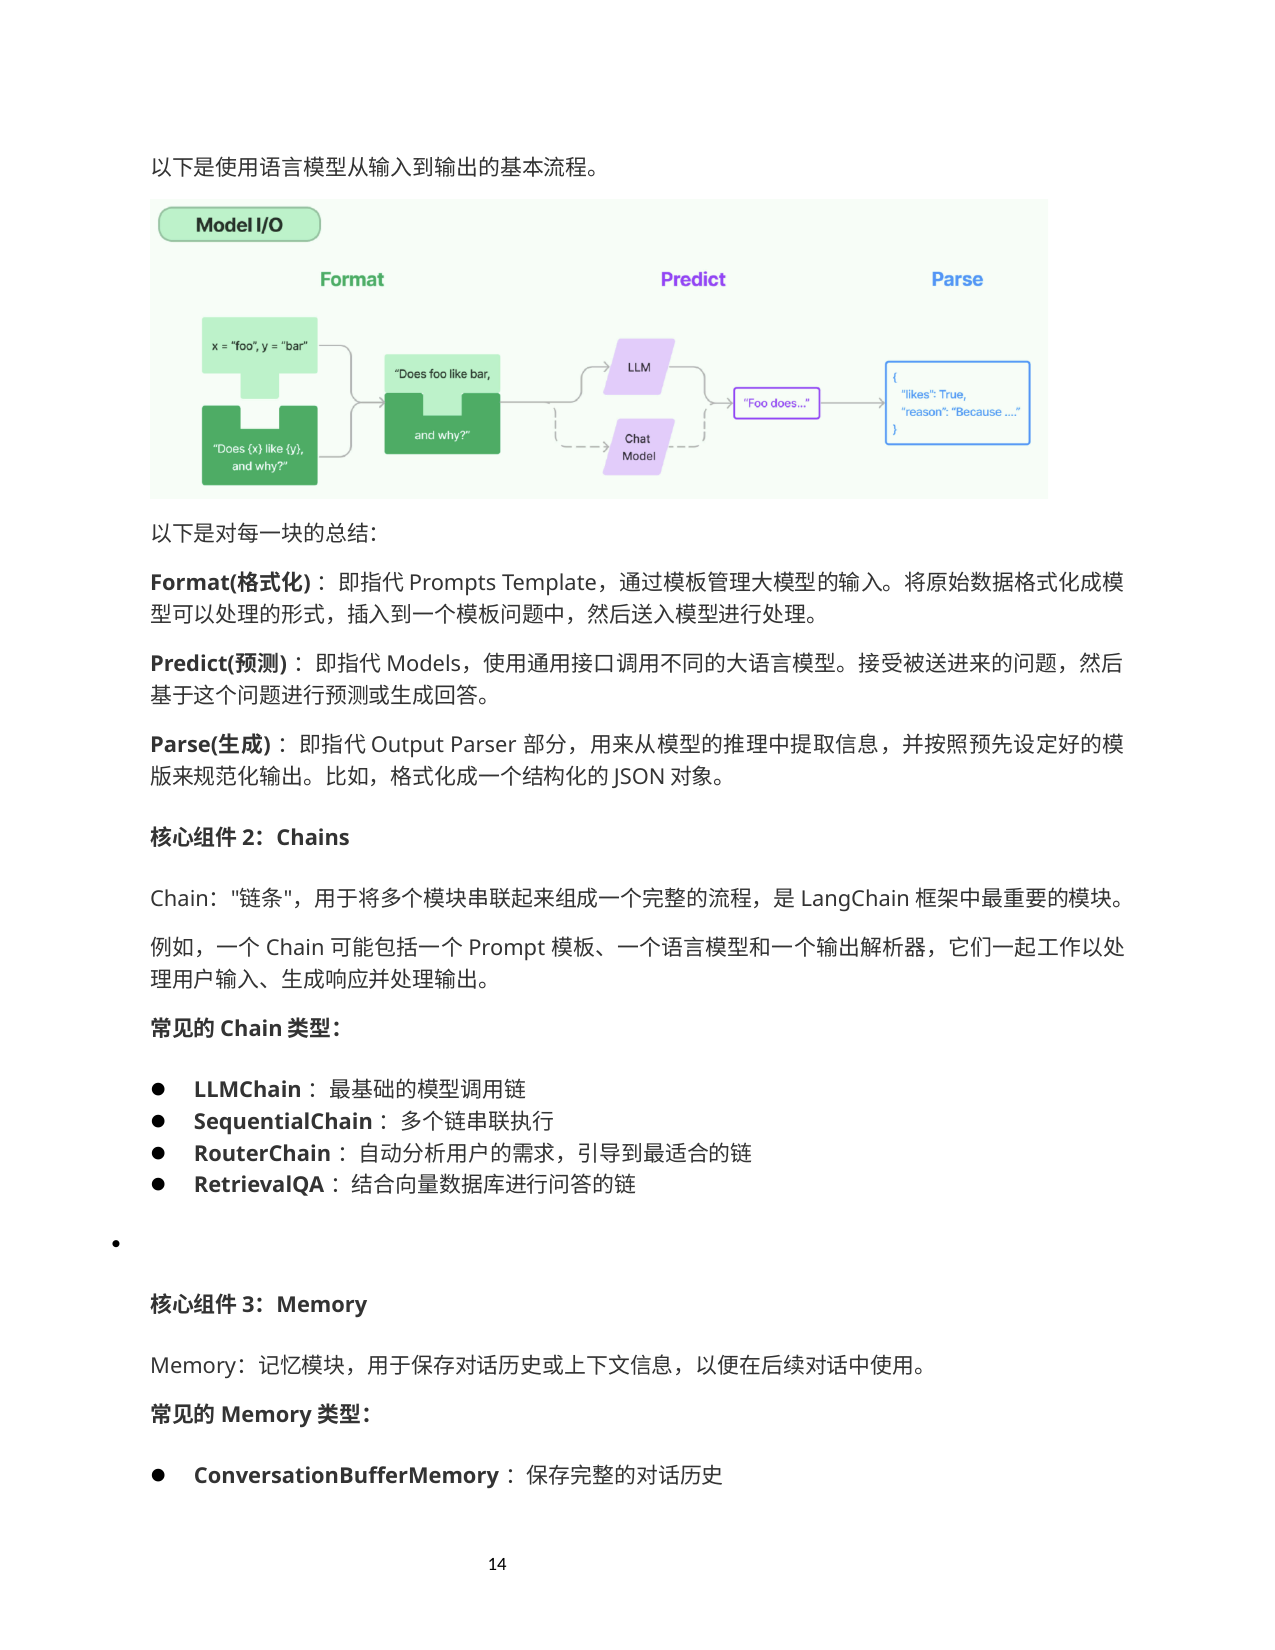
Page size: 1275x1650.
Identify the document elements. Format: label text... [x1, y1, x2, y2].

list LLMChain ：最基础的模型调用链 [150, 1072, 1125, 1104]
text 常见的 Memory 类型： [150, 1397, 1125, 1429]
list ConversationBufferMemory ：保存完整的对话历史 [150, 1458, 1125, 1490]
text Predict(预测) ：即指代Models，使用通用接口调用不同的大语言模型。接受被送进来的问题，然后基于这个问题进行预测或生成回答。 [150, 646, 1125, 710]
subtitle 核心组件2：Chains [150, 820, 1125, 852]
list SequentialChain ：多个链串联执行 [150, 1104, 1125, 1136]
picture [150, 199, 1049, 499]
text 例如，一个 Chain 可能包括一个 Prompt 模板、一个语言模型和一个输出解析器，它们一起工作以处理用户输入、生成响应并处理输出。 [150, 930, 1125, 994]
list RouterChain ：自动分析用户的需求，引导到最适合的链 [150, 1136, 1125, 1167]
text Memory：记忆模块，用于保存对话历史或上下文信息，以便在后续对话中使用。 [150, 1348, 1125, 1380]
text Format(格式化) ：即指代Prompts Template，通过模板管理大模型的输入。将原始数据格式化成模型可以处理的形式，插入到一个模板问题中，然后送入模型进行处理。 [150, 565, 1125, 629]
text Parse(生成) ：即指代Output Parser 部分，用来从模型的推理中提取信息，并按照预先设定好的模版来规范化输出。比如，格式化成一个结构化的JSON对象。 [150, 727, 1125, 791]
text 常见的Chain类型： [150, 1011, 1125, 1043]
subtitle 核心组件3：Memory [150, 1287, 1125, 1319]
text Chain："链条"，用于将多个模块串联起来组成一个完整的流程，是 LangChain 框架中最重要的模块。 [150, 881, 1125, 913]
list RetrievalQA ：结合向量数据库进行问答的链 [150, 1167, 1125, 1199]
text 以下是对每一块的总结： [150, 516, 1125, 548]
text 以下是使用语言模型从输入到输出的基本流程。 [150, 150, 1125, 182]
